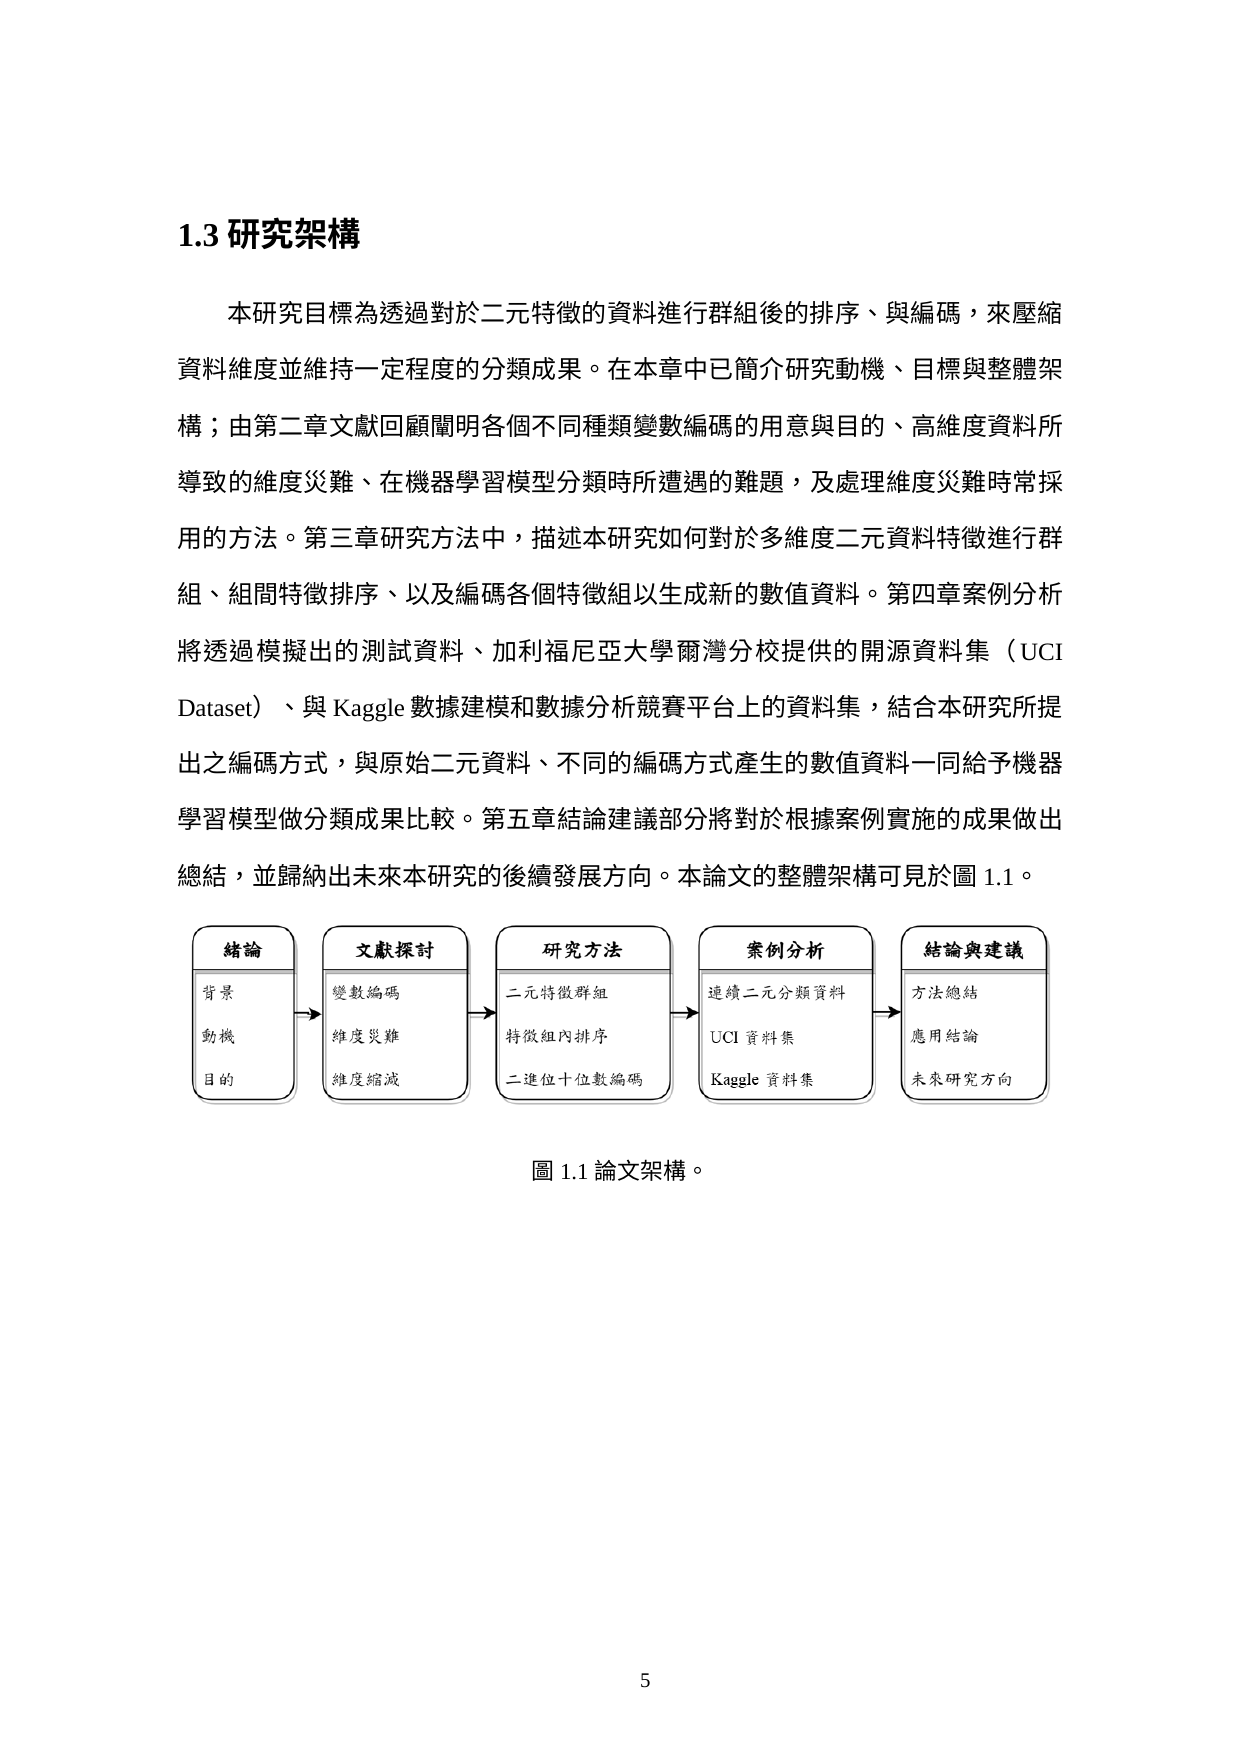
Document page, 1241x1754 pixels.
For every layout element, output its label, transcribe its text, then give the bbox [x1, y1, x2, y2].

text 圖 1.1 論文架構。 [177, 1151, 1063, 1188]
picture [177, 911, 1063, 1119]
subtitle 研究架構 [177, 194, 1063, 269]
text 本研究目標為透過對於二元特徵的資料進行群組後的排序、與編碼，來壓縮資料維度並維持一定程度的分類成果。在本章中已簡介研究動機、目標與整體架構；由第二章文獻回顧闡明各個不同種類變數編碼的用意與目的、高維度資料所導致的維度災難、在機器學習模型分類時所遭遇的難題，及處理維度災難時常採用的方法。第三章研究方法中，描述本研究如何對於多維度二元資料特徵進行群組、組間特徵排序、以及編碼各個特徵組以生成新的數值資料。第四章案例分析將透過模擬出的測試資料、加利福尼亞大學爾灣分校提供的開源資料集（UCI Dataset）、與Kaggle數據建模和數據分析競賽平台上的資料集，結合本研究所提出之編碼方式，與原始二元資料、不同的編碼方式產生的數值資料一同給予機器學習模型做分類成果比較。第五章結論建議部分將對於根據案例實施的成果做出總結，並歸納出未來本研究的後續發展方向。本論文的整體架構可見於圖 1.1。 [177, 293, 1063, 893]
